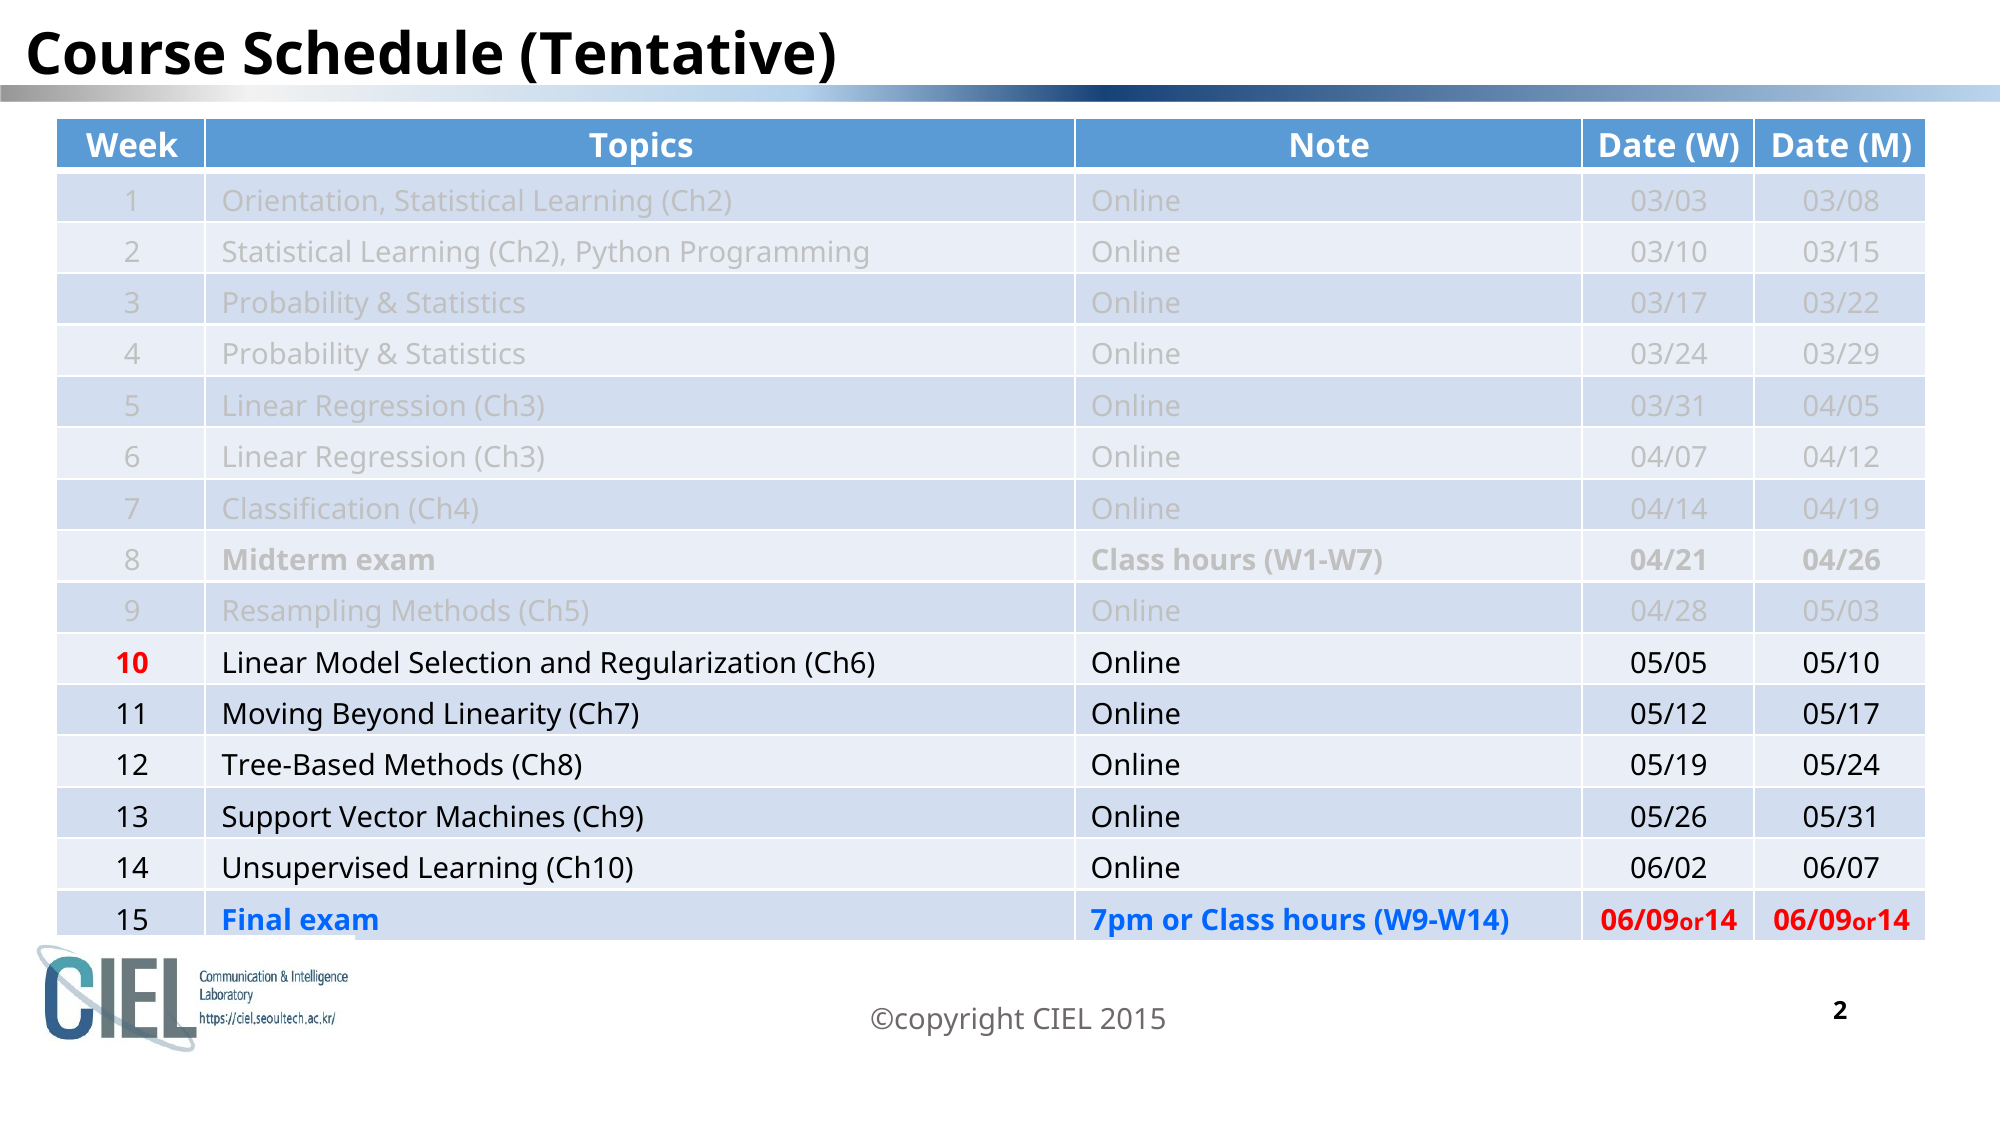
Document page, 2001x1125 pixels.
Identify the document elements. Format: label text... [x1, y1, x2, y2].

table_cell Orientation, Statistical Learning (Ch2) [206, 174, 1074, 221]
table_cell 05/31 [1755, 788, 1925, 837]
picture [0, 85, 2000, 102]
table_cell Midterm exam [206, 531, 1074, 580]
table_cell 7pm or Class hours (W9-W14) [1076, 891, 1581, 940]
table_cell Class hours (W1-W7) [1076, 531, 1581, 580]
table_header Note [1076, 119, 1581, 167]
table_cell 12 [57, 736, 204, 786]
table_cell 05/03 [1755, 583, 1925, 632]
table_cell Moving Beyond Linearity (Ch7) [206, 685, 1074, 734]
table_cell Online [1076, 839, 1581, 888]
table_cell 03/03 [1583, 174, 1753, 221]
table_header Date (M) [1755, 119, 1925, 167]
table_cell 10 [57, 634, 204, 683]
table_cell 05/19 [1583, 736, 1753, 786]
table_header Date (W) [1583, 119, 1753, 167]
table_cell Probability & Statistics [206, 274, 1074, 323]
table_cell 13 [57, 788, 204, 837]
table_cell 05/12 [1583, 685, 1753, 734]
table_cell Online [1076, 274, 1581, 323]
table_cell 04/07 [1583, 428, 1753, 478]
table_cell Online [1076, 223, 1581, 272]
table_cell 06/07 [1755, 839, 1925, 888]
text ©copyright CIEL 2015 2 [870, 993, 1958, 1038]
table_cell 04/05 [1755, 377, 1925, 426]
table_cell Unsupervised Learning (Ch10) [206, 839, 1074, 888]
table_cell Linear Regression (Ch3) [206, 428, 1074, 478]
table_cell 03/15 [1755, 223, 1925, 272]
table_cell Linear Regression (Ch3) [206, 377, 1074, 426]
table_cell 6 [57, 428, 204, 478]
table_cell 5 [57, 377, 204, 426]
table_cell Tree-Based Methods (Ch8) [206, 736, 1074, 786]
table_cell 06/09or14 [1583, 891, 1753, 940]
table_cell 8 [57, 531, 204, 580]
table_cell 3 [57, 274, 204, 323]
picture [32, 935, 356, 1054]
table_cell 2 [57, 223, 204, 272]
table_cell 11 [57, 685, 204, 734]
table_cell 03/22 [1755, 274, 1925, 323]
table_cell 4 [57, 326, 204, 375]
table_cell 04/19 [1755, 480, 1925, 529]
table_cell Probability & Statistics [206, 326, 1074, 375]
table_cell 03/31 [1583, 377, 1753, 426]
table_cell 04/26 [1755, 531, 1925, 580]
table_cell 03/17 [1583, 274, 1753, 323]
table_cell Online [1076, 377, 1581, 426]
table_cell Resampling Methods (Ch5) [206, 583, 1074, 632]
table_cell 1 [57, 174, 204, 221]
table_cell Online [1076, 788, 1581, 837]
table_cell Classification (Ch4) [206, 480, 1074, 529]
table_cell 03/08 [1755, 174, 1925, 221]
table_header Week [57, 119, 204, 167]
table_cell Statistical Learning (Ch2), Python Programming [206, 223, 1074, 272]
subtitle Course Schedule (Tentative) [25, 0, 1958, 93]
table_cell 06/02 [1583, 839, 1753, 888]
table_cell Online [1076, 174, 1581, 221]
table_cell Online [1076, 326, 1581, 375]
table_cell 15 [57, 891, 204, 935]
table_cell 04/28 [1583, 583, 1753, 632]
table_cell 04/14 [1583, 480, 1753, 529]
table_cell 05/17 [1755, 685, 1925, 734]
table_cell 05/10 [1755, 634, 1925, 683]
table_cell Online [1076, 634, 1581, 683]
table_cell 04/21 [1583, 531, 1753, 580]
table_cell 05/24 [1755, 736, 1925, 786]
table_cell Online [1076, 685, 1581, 734]
table_cell 14 [57, 839, 204, 888]
table_cell 9 [57, 583, 204, 632]
table_cell Online [1076, 736, 1581, 786]
table_cell Online [1076, 583, 1581, 632]
table_cell 7 [57, 480, 204, 529]
table_cell Online [1076, 428, 1581, 478]
table_cell 05/26 [1583, 788, 1753, 837]
table_header Topics [206, 119, 1074, 167]
table_cell Linear Model Selection and Regularization (Ch6) [206, 634, 1074, 683]
table_cell 03/24 [1583, 326, 1753, 375]
table_cell Final exam [206, 891, 1074, 940]
table_cell Support Vector Machines (Ch9) [206, 788, 1074, 837]
table_cell 04/12 [1755, 428, 1925, 478]
table_cell 03/29 [1755, 326, 1925, 375]
table_cell 03/10 [1583, 223, 1753, 272]
table_cell 06/09or14 [1755, 891, 1925, 940]
table_cell 05/05 [1583, 634, 1753, 683]
table_cell Online [1076, 480, 1581, 529]
